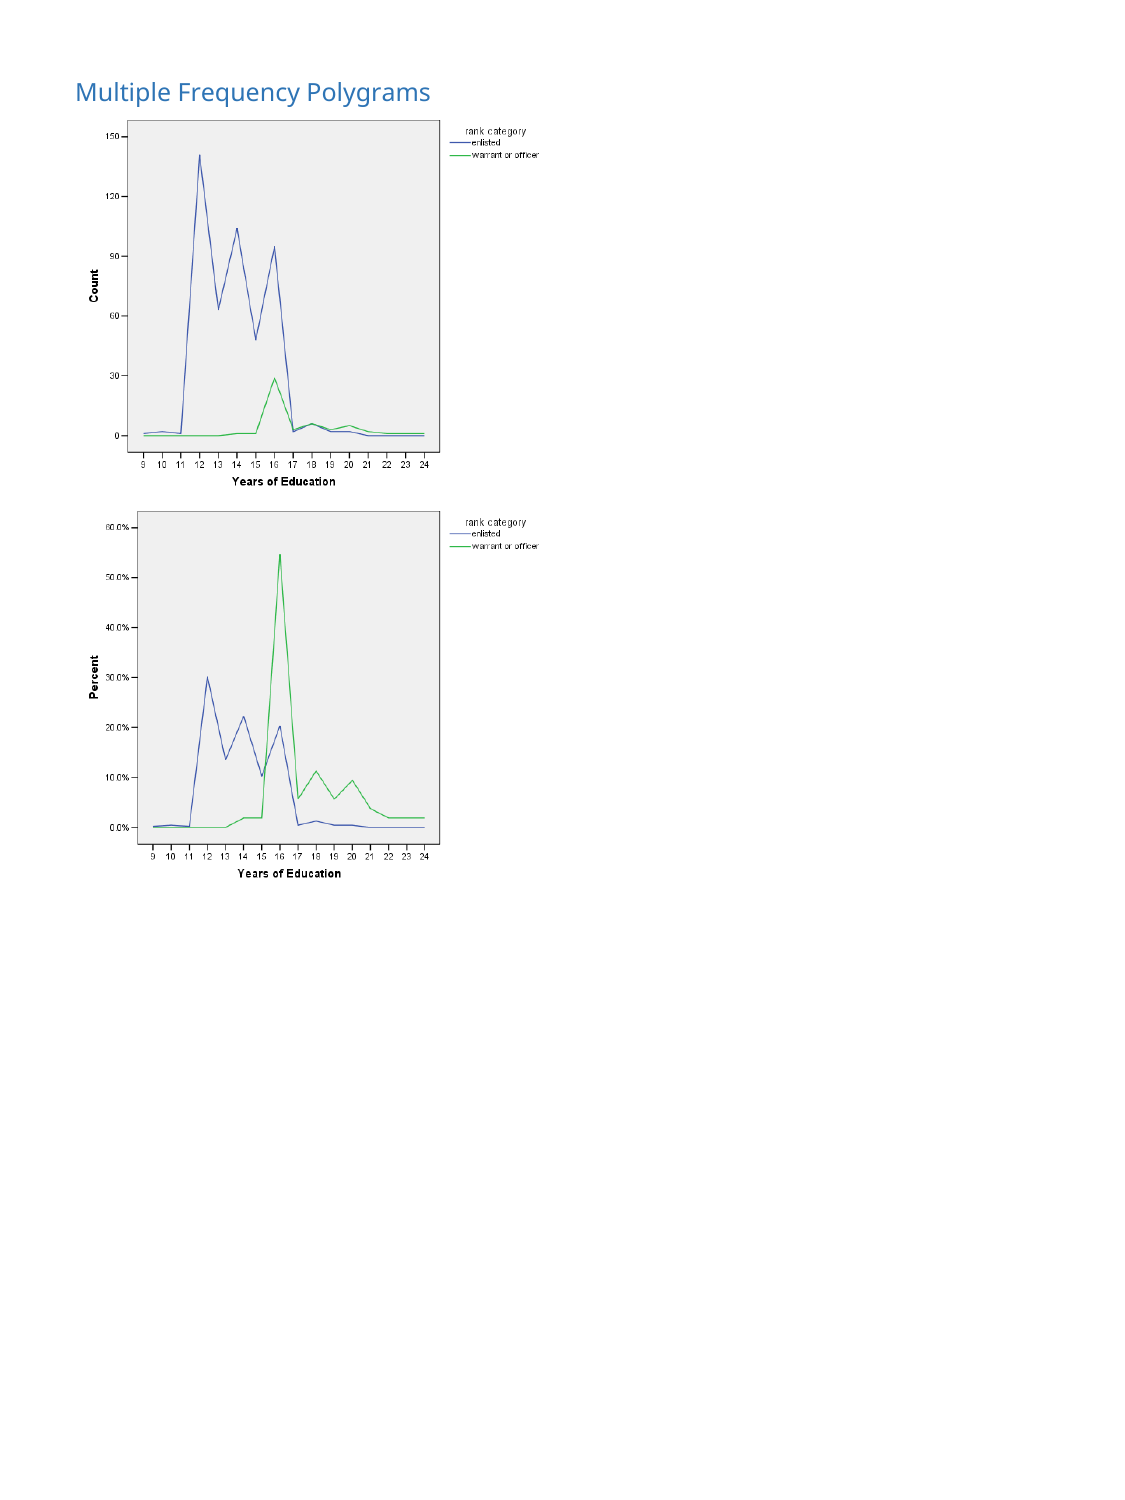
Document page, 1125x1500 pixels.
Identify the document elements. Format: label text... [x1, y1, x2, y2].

picture [75, 111, 561, 500]
picture [75, 502, 561, 892]
